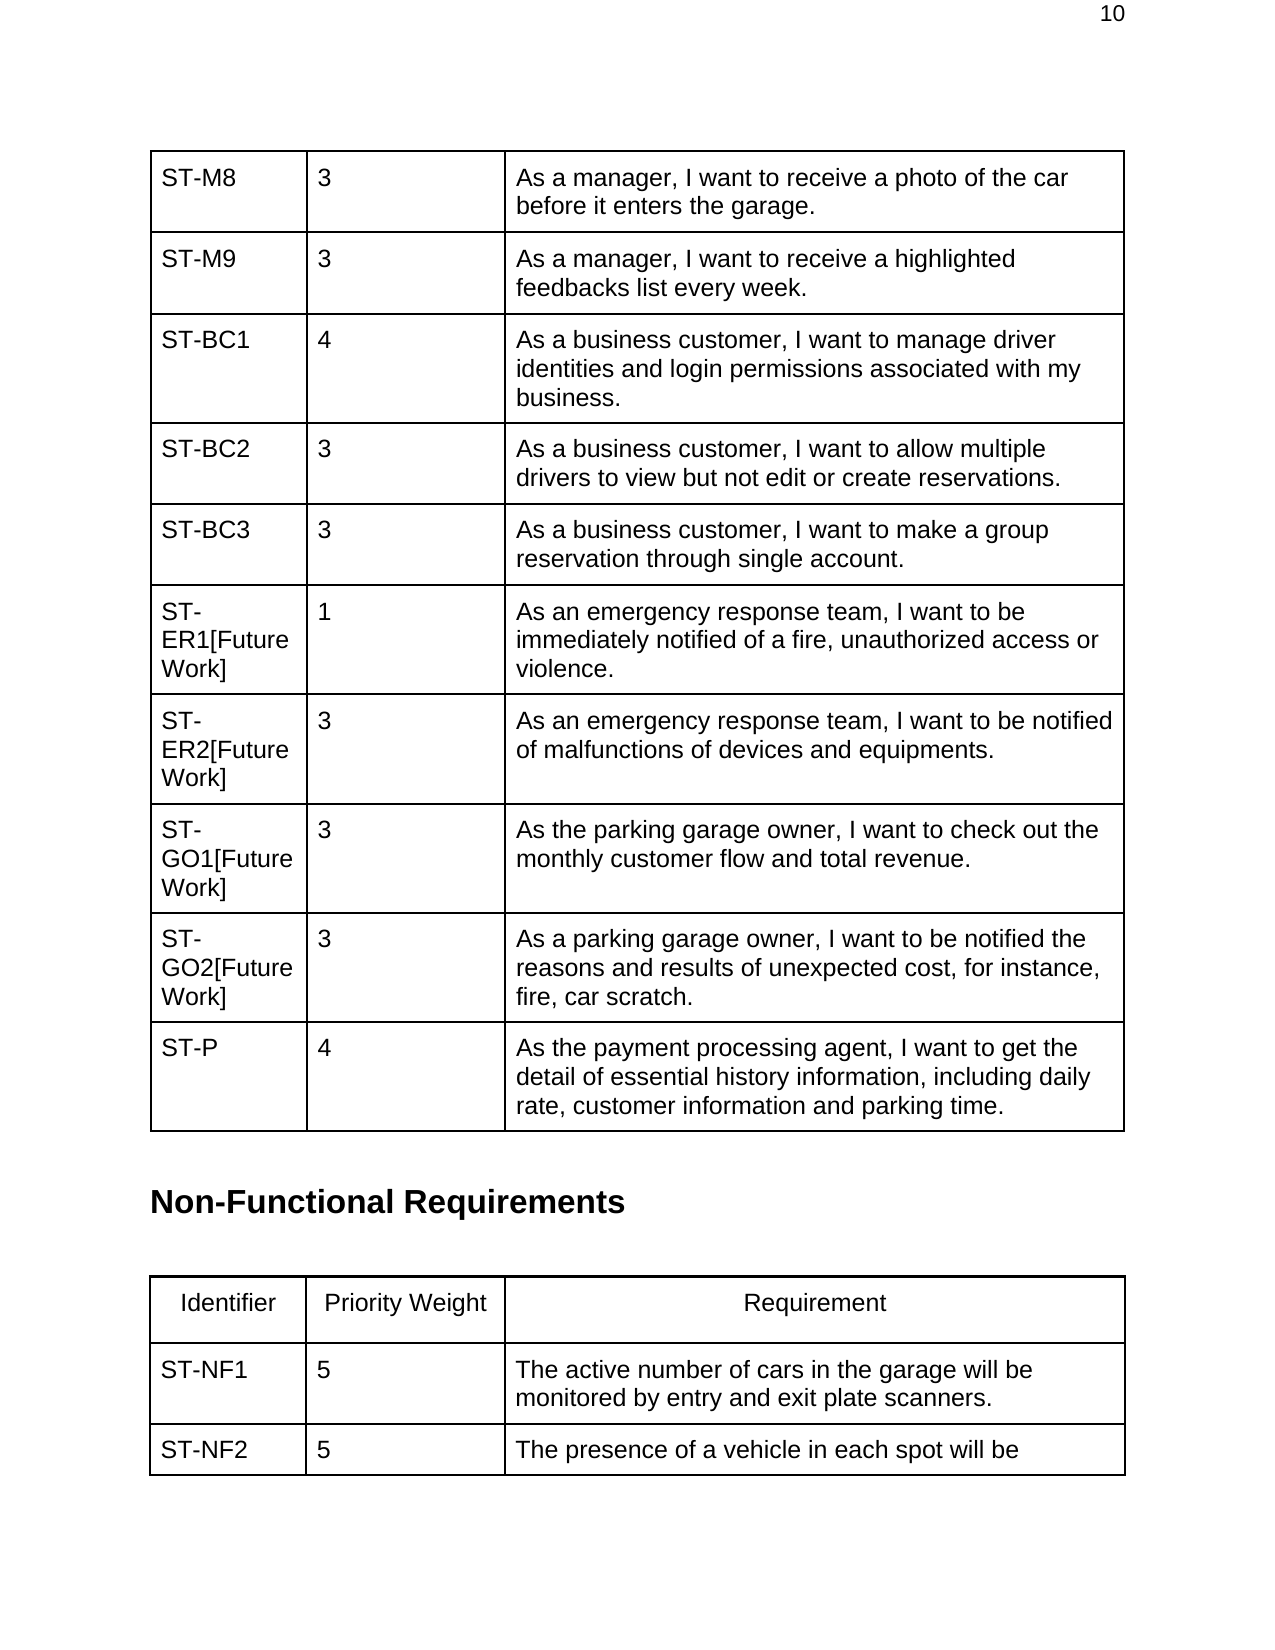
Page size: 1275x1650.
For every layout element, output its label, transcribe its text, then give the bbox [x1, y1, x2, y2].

table_cell As a business customer, I want to make a group reservation through single account. [506, 505, 1123, 584]
table_cell ST-BC2 [152, 424, 306, 503]
table_cell 3 [308, 505, 504, 584]
table_cell As the parking garage owner, I want to check out the monthly customer flow and total revenue. [506, 805, 1123, 912]
table_cell ST-NF1 [151, 1344, 305, 1422]
table_cell As a business customer, I want to allow multiple drivers to view but not edit or create reservations. [506, 424, 1123, 503]
table_cell ST-BC3 [152, 505, 306, 584]
table_cell The active number of cars in the garage will be monitored by entry and exit plate scanners. [506, 1344, 1124, 1422]
table_header Requirement [506, 1278, 1124, 1342]
table_cell 3 [308, 805, 504, 912]
table_cell As a business customer, I want to manage driver identities and login permissions associated with my business. [506, 315, 1123, 422]
table_cell 3 [308, 914, 504, 1021]
table_cell ST-NF2 [151, 1425, 305, 1474]
table_cell 4 [308, 1023, 504, 1130]
table_header Priority Weight [307, 1278, 504, 1342]
table_cell 4 [308, 315, 504, 422]
table_cell 5 [307, 1425, 504, 1474]
table_cell 5 [307, 1344, 504, 1422]
table_cell ST-GO2[Future Work] [152, 914, 306, 1021]
table_cell As a parking garage owner, I want to be notified the reasons and results of unexpected cost, for instance, fire, car scratch. [506, 914, 1123, 1021]
table_cell 3 [308, 152, 504, 231]
table_cell 3 [308, 695, 504, 802]
table_cell 1 [308, 586, 504, 693]
table_cell ST-M9 [152, 233, 306, 312]
table_cell 3 [308, 424, 504, 503]
table_cell ST-P [152, 1023, 306, 1130]
table_cell ST-ER1[Future Work] [152, 586, 306, 693]
table_cell As a manager, I want to receive a highlighted feedbacks list every week. [506, 233, 1123, 312]
table_cell As an emergency response team, I want to be notified of malfunctions of devices and equipments. [506, 695, 1123, 802]
table_header Identifier [151, 1278, 305, 1342]
table_cell ST-ER2[Future Work] [152, 695, 306, 802]
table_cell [506, 1425, 1124, 1474]
table_cell ST-GO1[Future Work] [152, 805, 306, 912]
table_cell ST-BC1 [152, 315, 306, 422]
table_cell As a manager, I want to receive a photo of the car before it enters the garage. [506, 152, 1123, 231]
table_cell As the payment processing agent, I want to get the detail of essential history information, including daily rate, customer information and parking time. [506, 1023, 1123, 1130]
table_cell As an emergency response team, I want to be immediately notified of a fire, unauthorized access or violence. [506, 586, 1123, 693]
text Non-Functional Requirements [150, 1182, 1125, 1220]
table_cell ST-M8 [152, 152, 306, 231]
table_cell 3 [308, 233, 504, 312]
